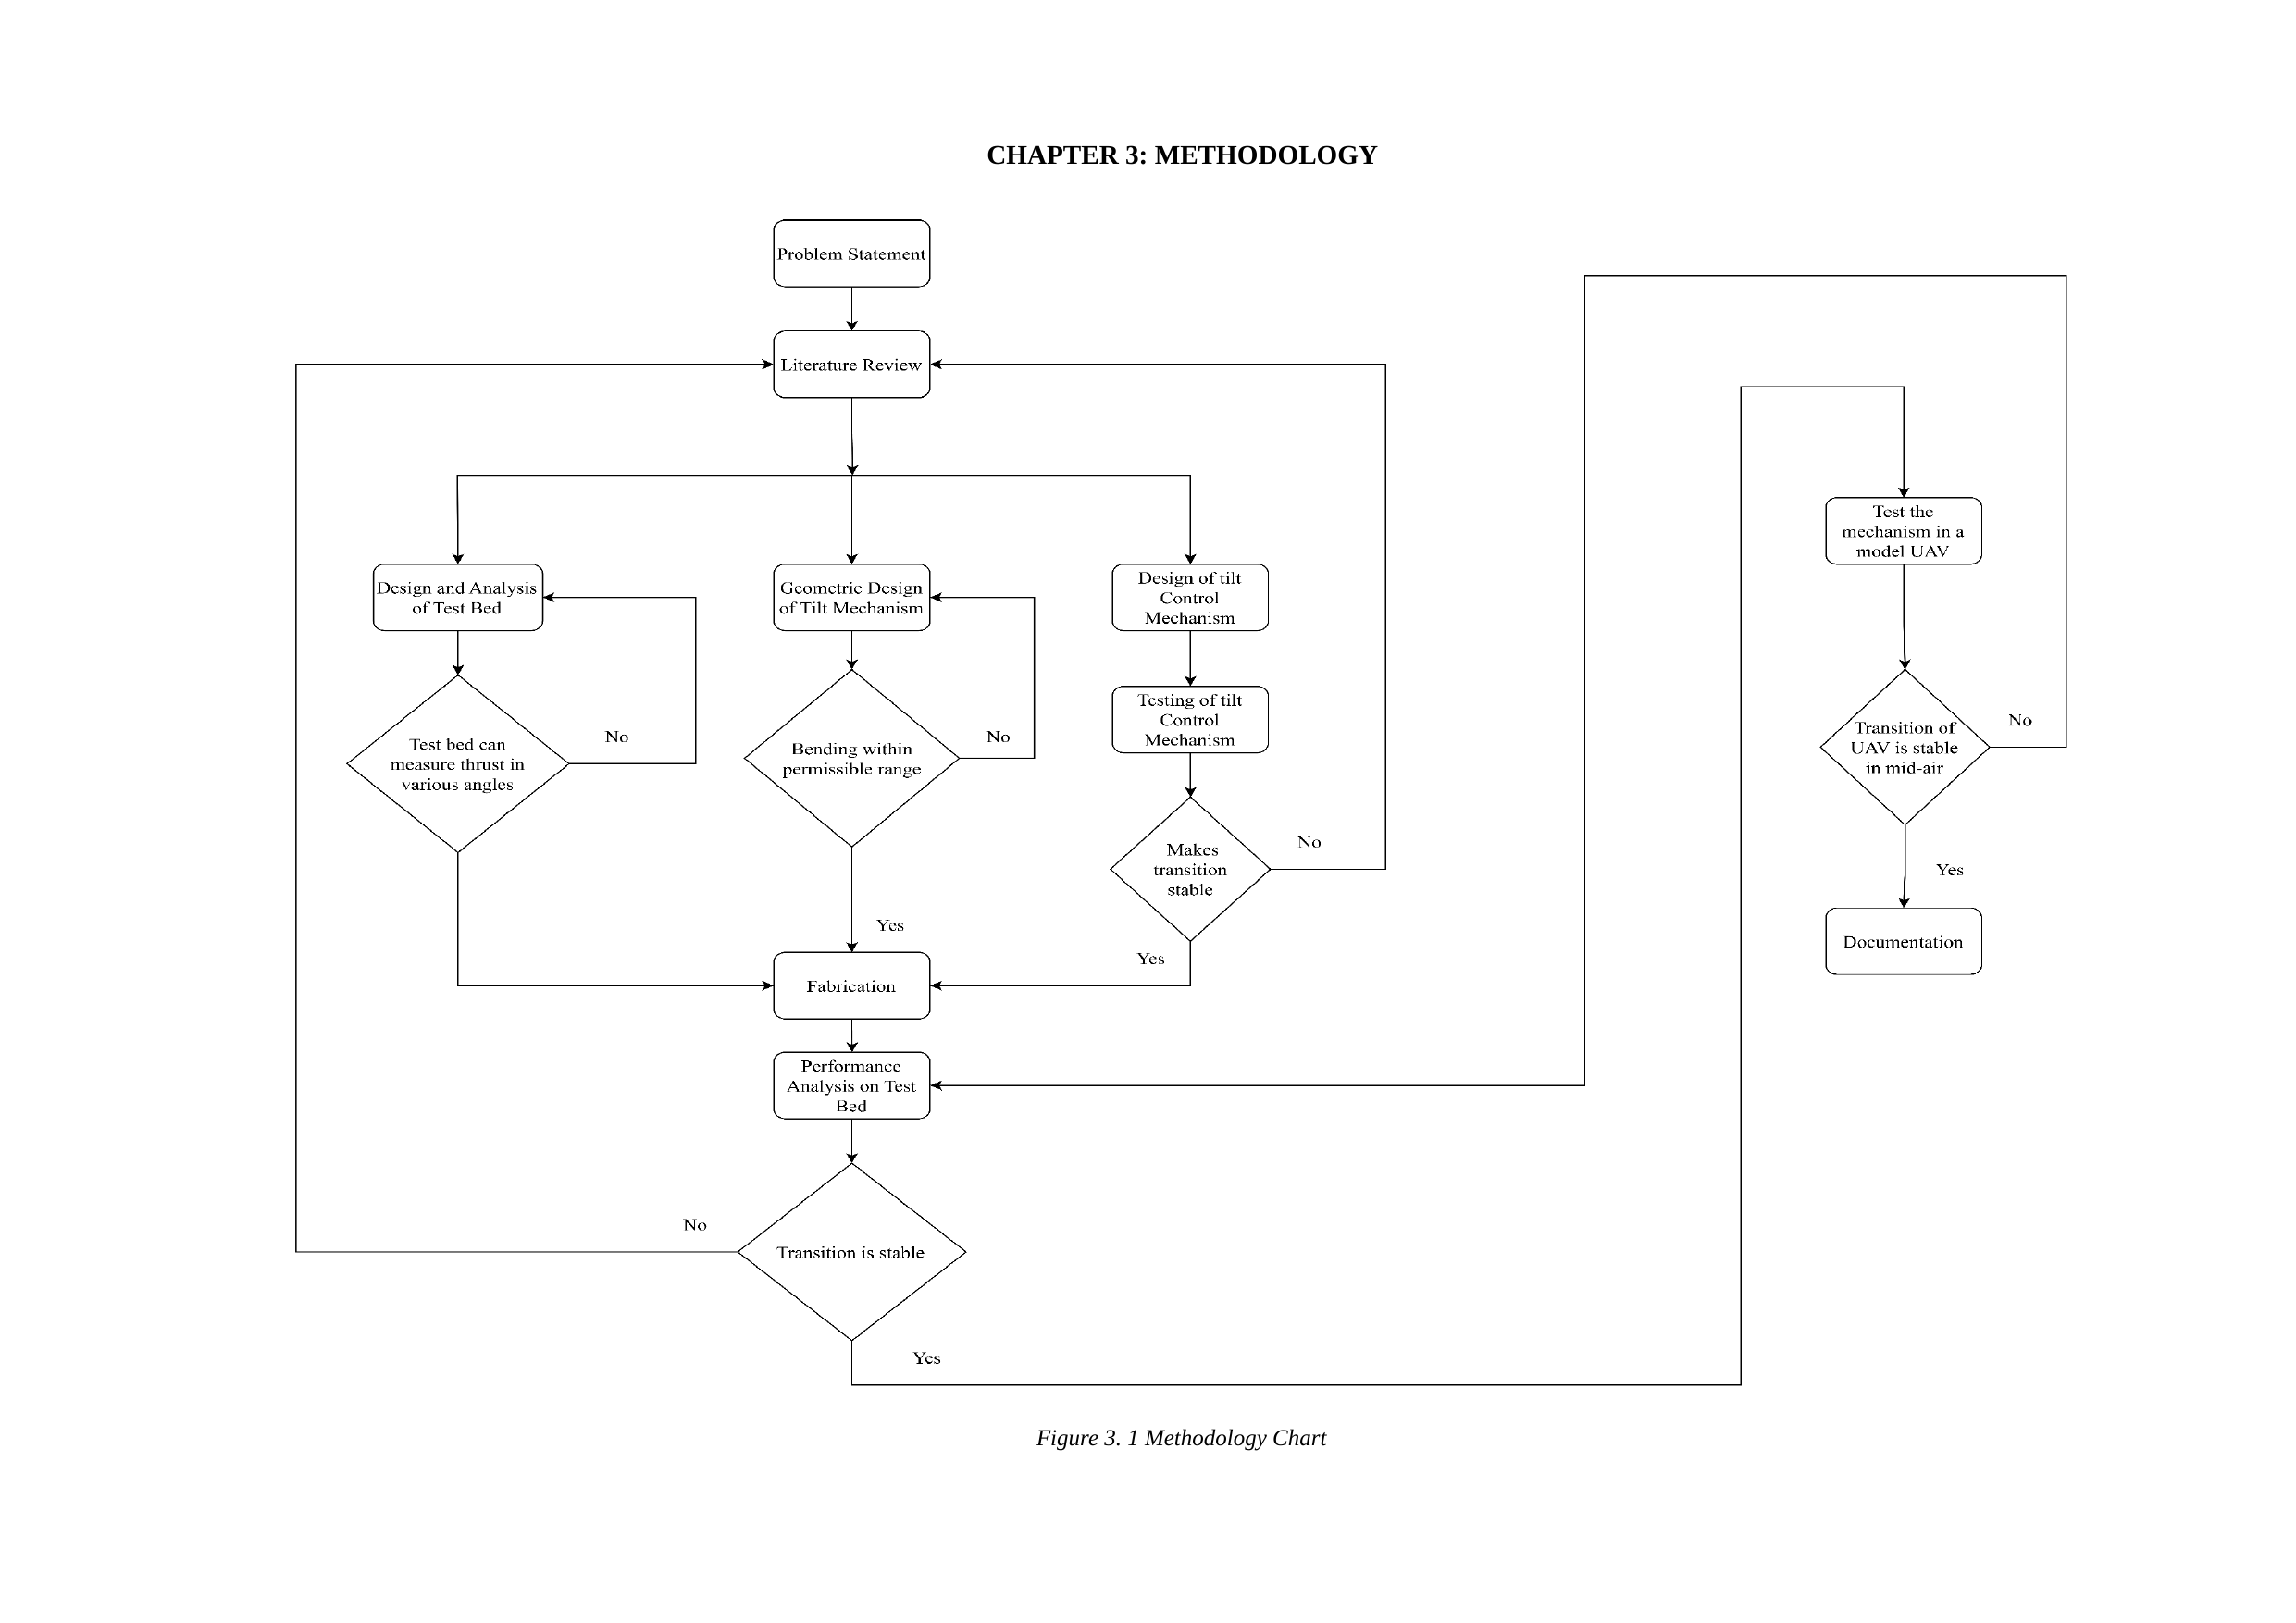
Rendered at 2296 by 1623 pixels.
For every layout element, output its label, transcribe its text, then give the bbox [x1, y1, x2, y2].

subtitle CHAPTER 3: METHODOLOGY [208, 139, 2156, 169]
text Figure 3. 1 Methodology Chart [208, 1424, 2156, 1450]
picture [287, 219, 2079, 1395]
